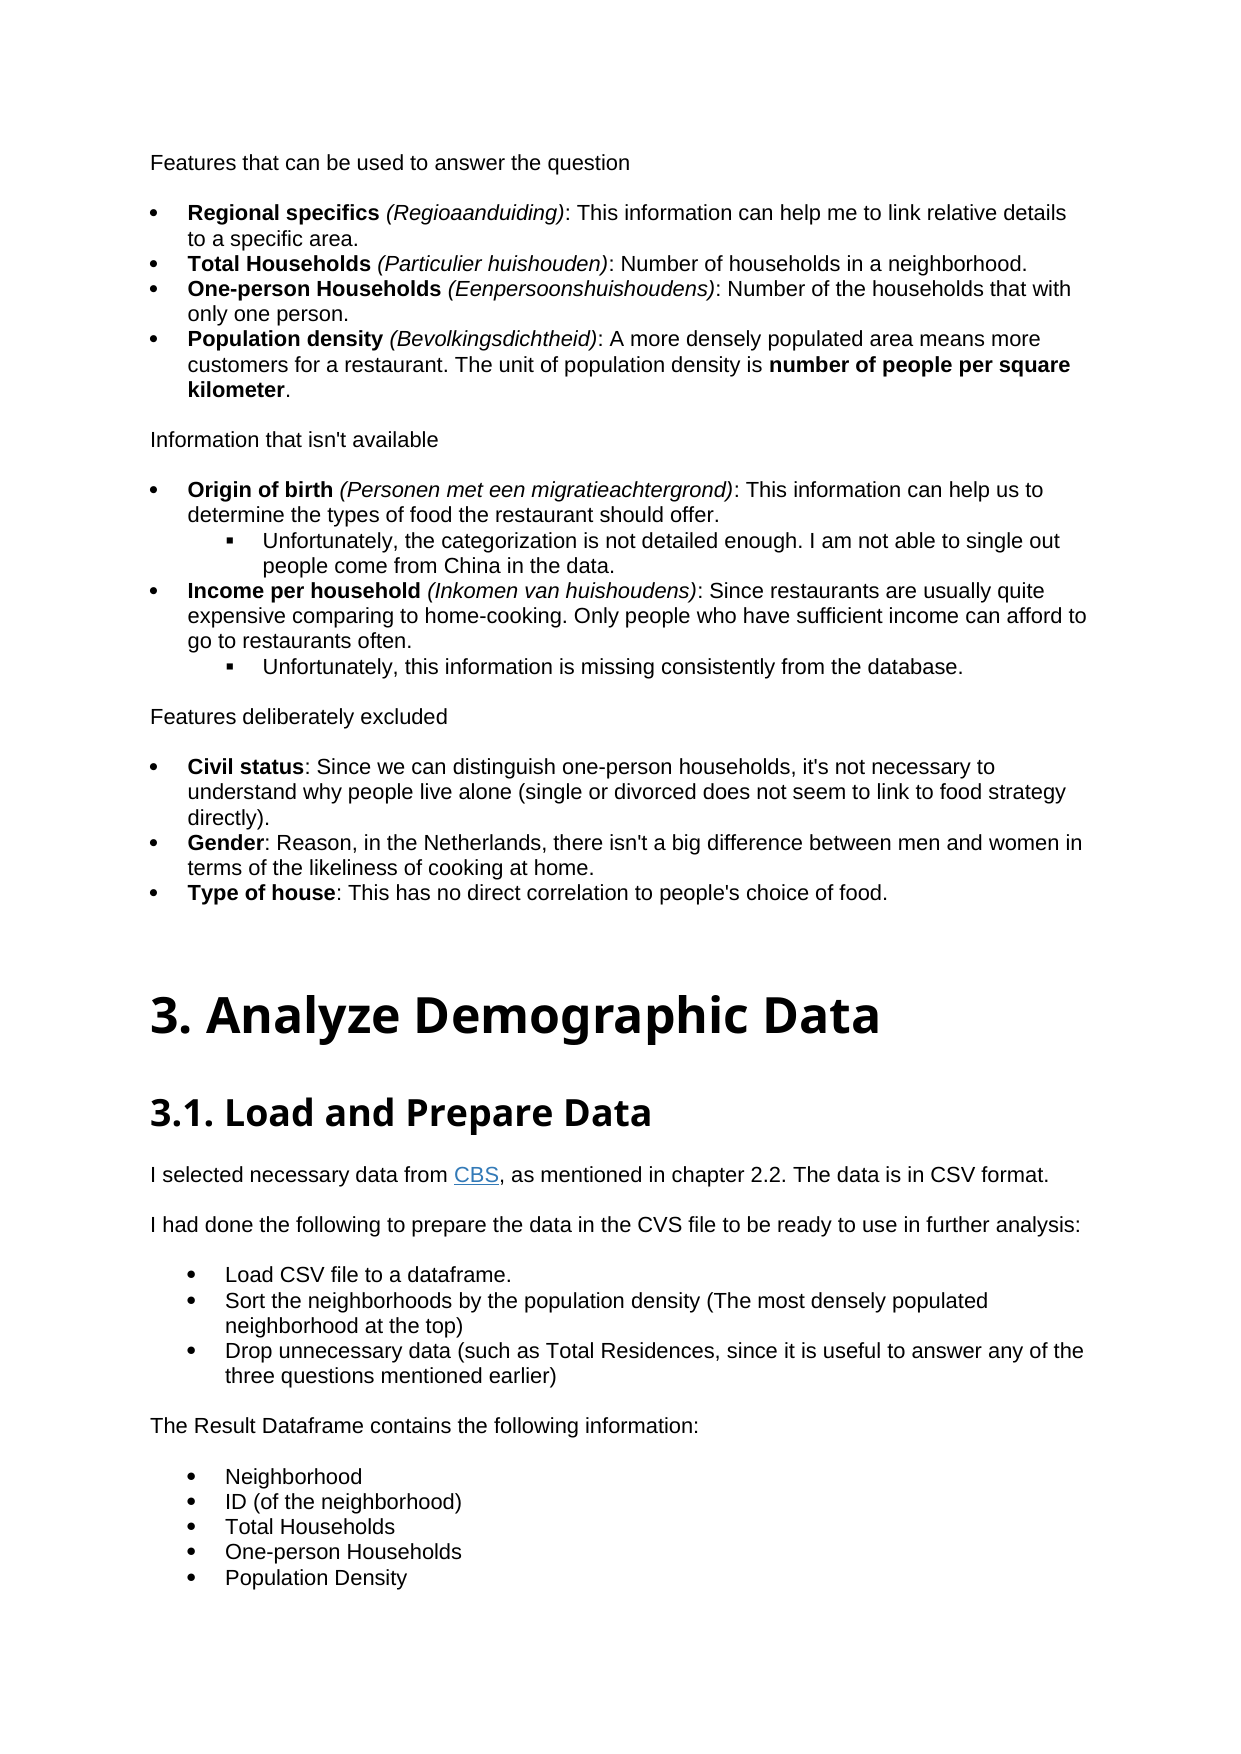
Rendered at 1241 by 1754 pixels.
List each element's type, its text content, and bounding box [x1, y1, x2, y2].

list Type of house: This has no direct correlation to people's choice of food. [150, 880, 1090, 905]
text Features that can be used to answer the question [150, 150, 1090, 175]
text Features deliberately excluded [150, 704, 1090, 729]
list Sort the neighborhoods by the population density (The most densely populated neighborhood at the top) [187, 1287, 1090, 1338]
text I selected necessary data from CBS, as mentioned in chapter 2.2. The data is in CSV format. [150, 1162, 1090, 1187]
list Population density (Bevolkingsdichtheid): A more densely populated area means more customers for a restaurant. The unit of population density is number of people per square kilometer. [150, 326, 1090, 402]
text I had done the following to prepare the data in the CVS file to be ready to use in further analysis: [150, 1212, 1090, 1237]
list Regional specifics (Regioaanduiding): This information can help me to link relative details to a specific area. [150, 200, 1090, 251]
list Drop unnecessary data (such as Total Residences, since it is useful to answer any of the three questions mentioned earlier) [187, 1338, 1090, 1388]
list Total Households (Particulier huishouden): Number of households in a neighborhood. [150, 251, 1090, 276]
list Unfortunately, the categorization is not detailed enough. I am not able to single out people come from China in the data. [225, 527, 1090, 578]
list Civil status: Since we can distinguish one-person households, it's not necessary to understand why people live alone (single or divorced does not seem to link to food strategy directly). [150, 754, 1090, 829]
text Information that isn't available [150, 427, 1090, 452]
list ID (of the neighborhood) [187, 1489, 1090, 1514]
subtitle 3. Analyze Demographic Data [150, 980, 1090, 1048]
text The Result Dataframe contains the following information: [150, 1413, 1090, 1438]
list Gender: Reason, in the Netherlands, there isn't a big difference between men and women in terms of the likeliness of cooking at home. [150, 829, 1090, 880]
list Income per household (Inkomen van huishoudens): Since restaurants are usually quite expensive comparing to home-cooking. Only people who have sufficient income can afford to go to restaurants often. [150, 578, 1090, 653]
list Origin of birth (Personen met een migratieachtergrond): This information can help us to determine the types of food the restaurant should offer. [150, 477, 1090, 527]
list Total Households [187, 1514, 1090, 1539]
subtitle 3.1. Load and Prepare Data [150, 1086, 1090, 1137]
list One-person Households (Eenpersoonshuishoudens): Number of the households that with only one person. [150, 276, 1090, 326]
list Unfortunately, this information is missing consistently from the database. [225, 653, 1090, 679]
list One-person Households [187, 1539, 1090, 1564]
list Neighborhood [187, 1463, 1090, 1489]
list Load CSV file to a dataframe. [187, 1262, 1090, 1287]
list Population Density [187, 1564, 1090, 1589]
